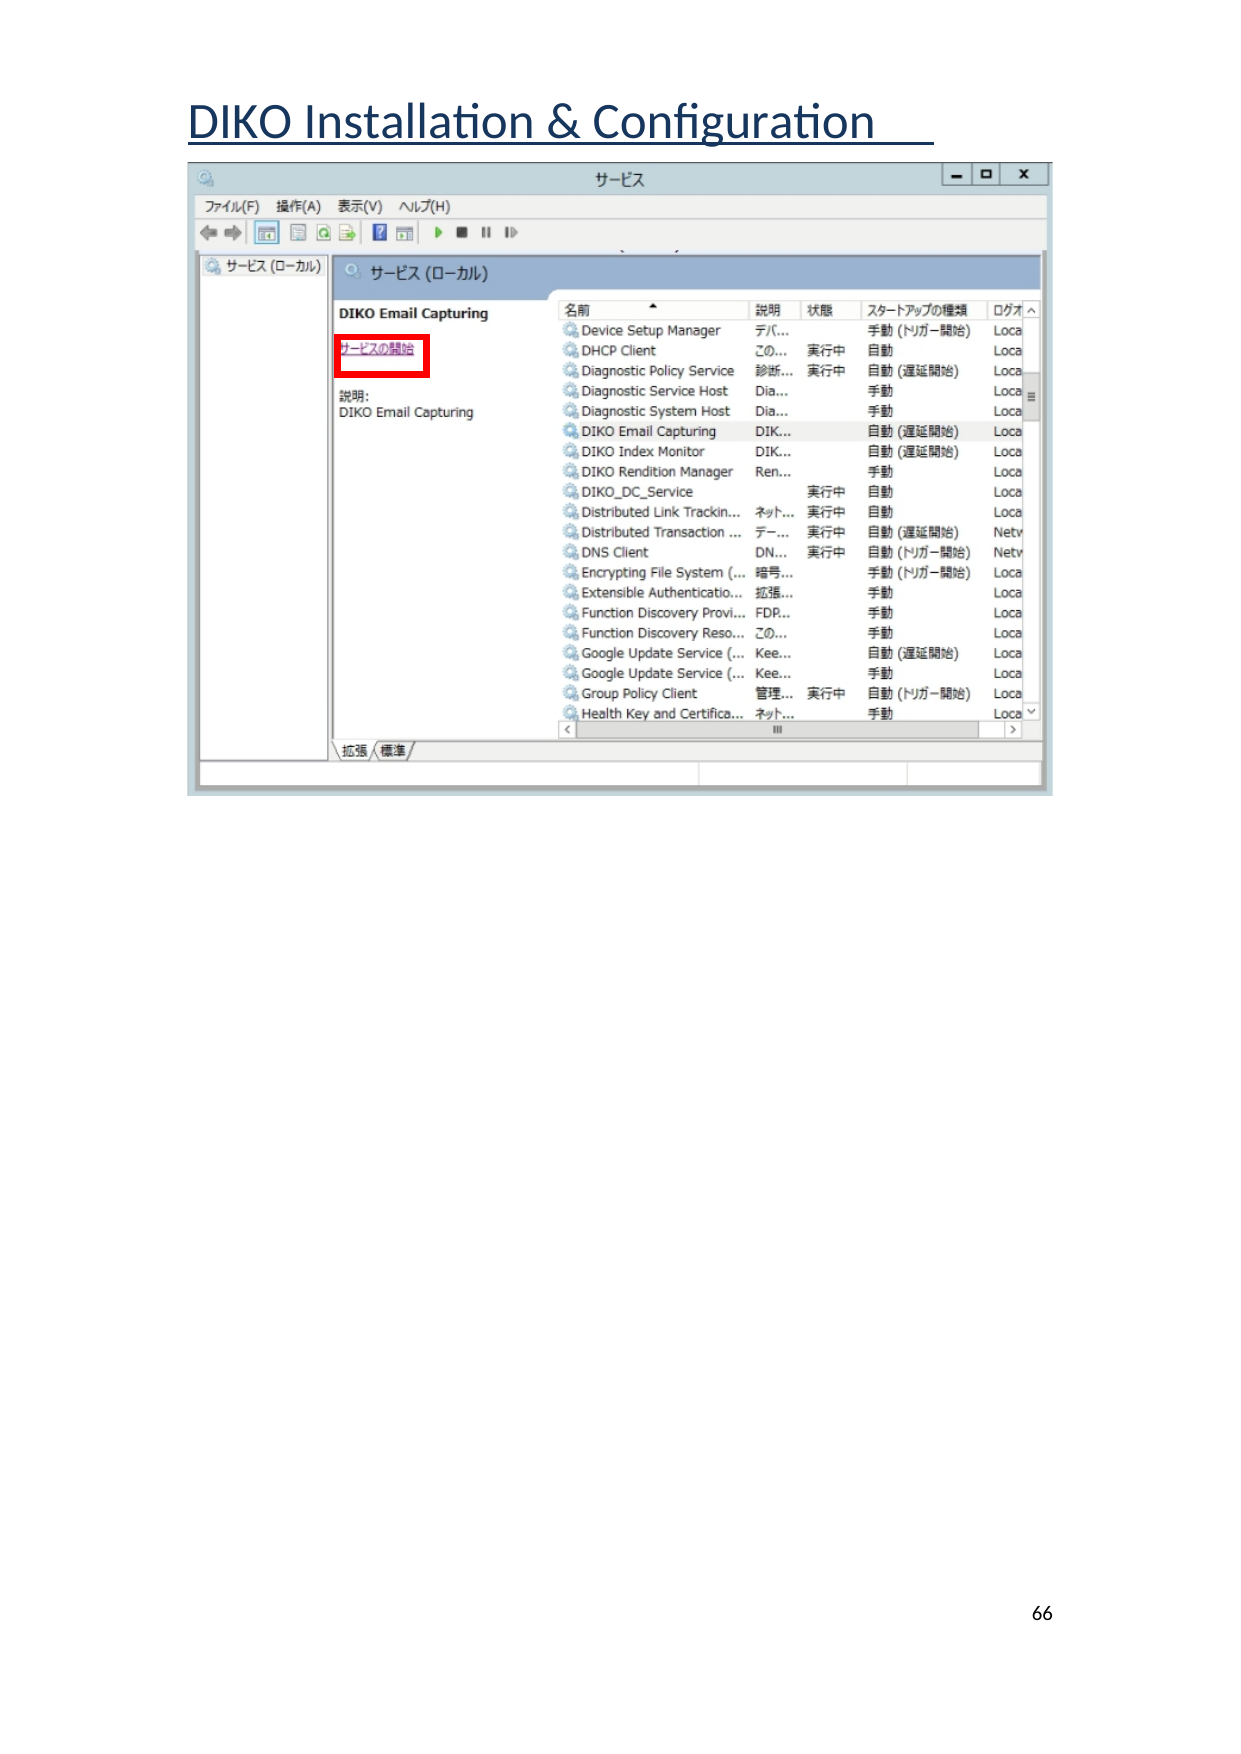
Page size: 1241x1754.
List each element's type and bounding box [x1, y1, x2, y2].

picture [187, 162, 1053, 796]
